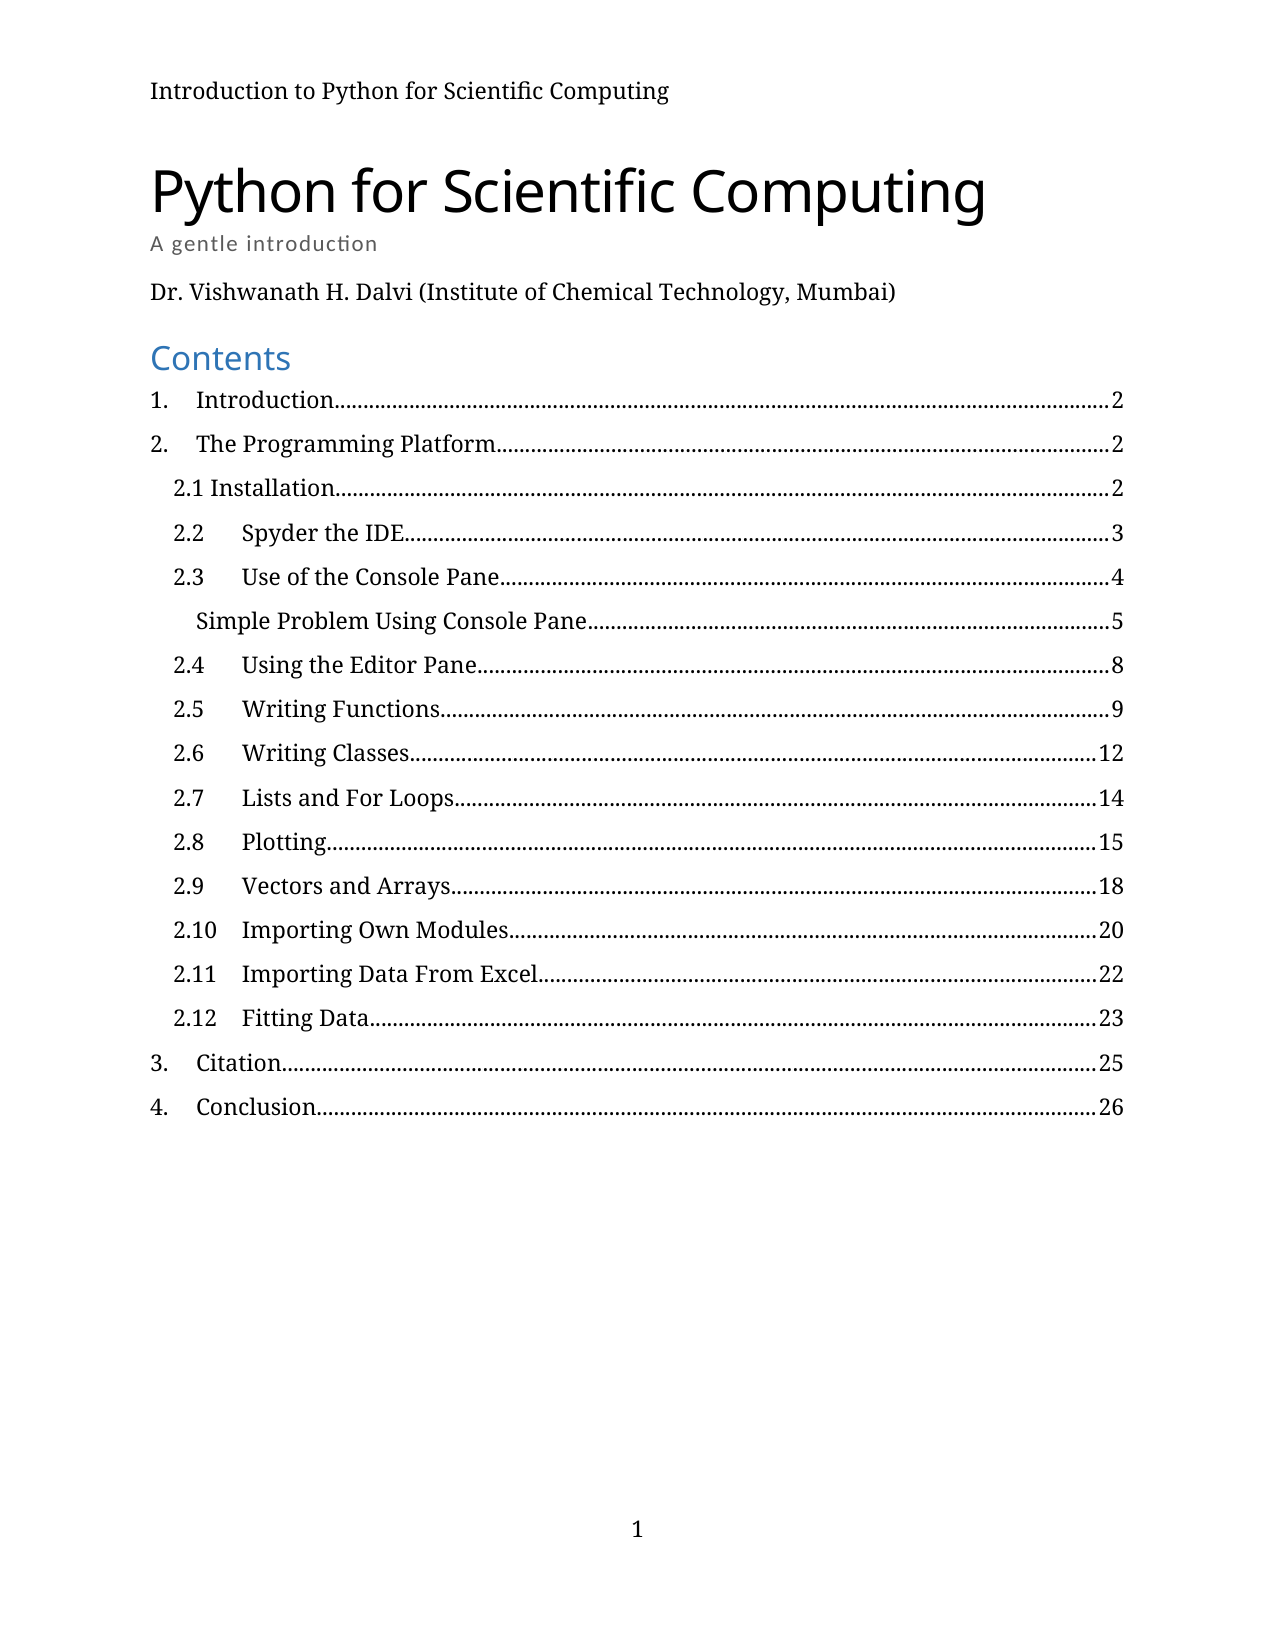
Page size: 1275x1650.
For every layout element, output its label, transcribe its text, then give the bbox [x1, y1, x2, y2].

subtitle A gentle introduction [150, 229, 1125, 257]
text Dr. Vishwanath H. Dalvi (Institute of Chemical Technology, Mumbai) [150, 276, 1125, 308]
title Python for Scientific Computing [150, 150, 1125, 229]
